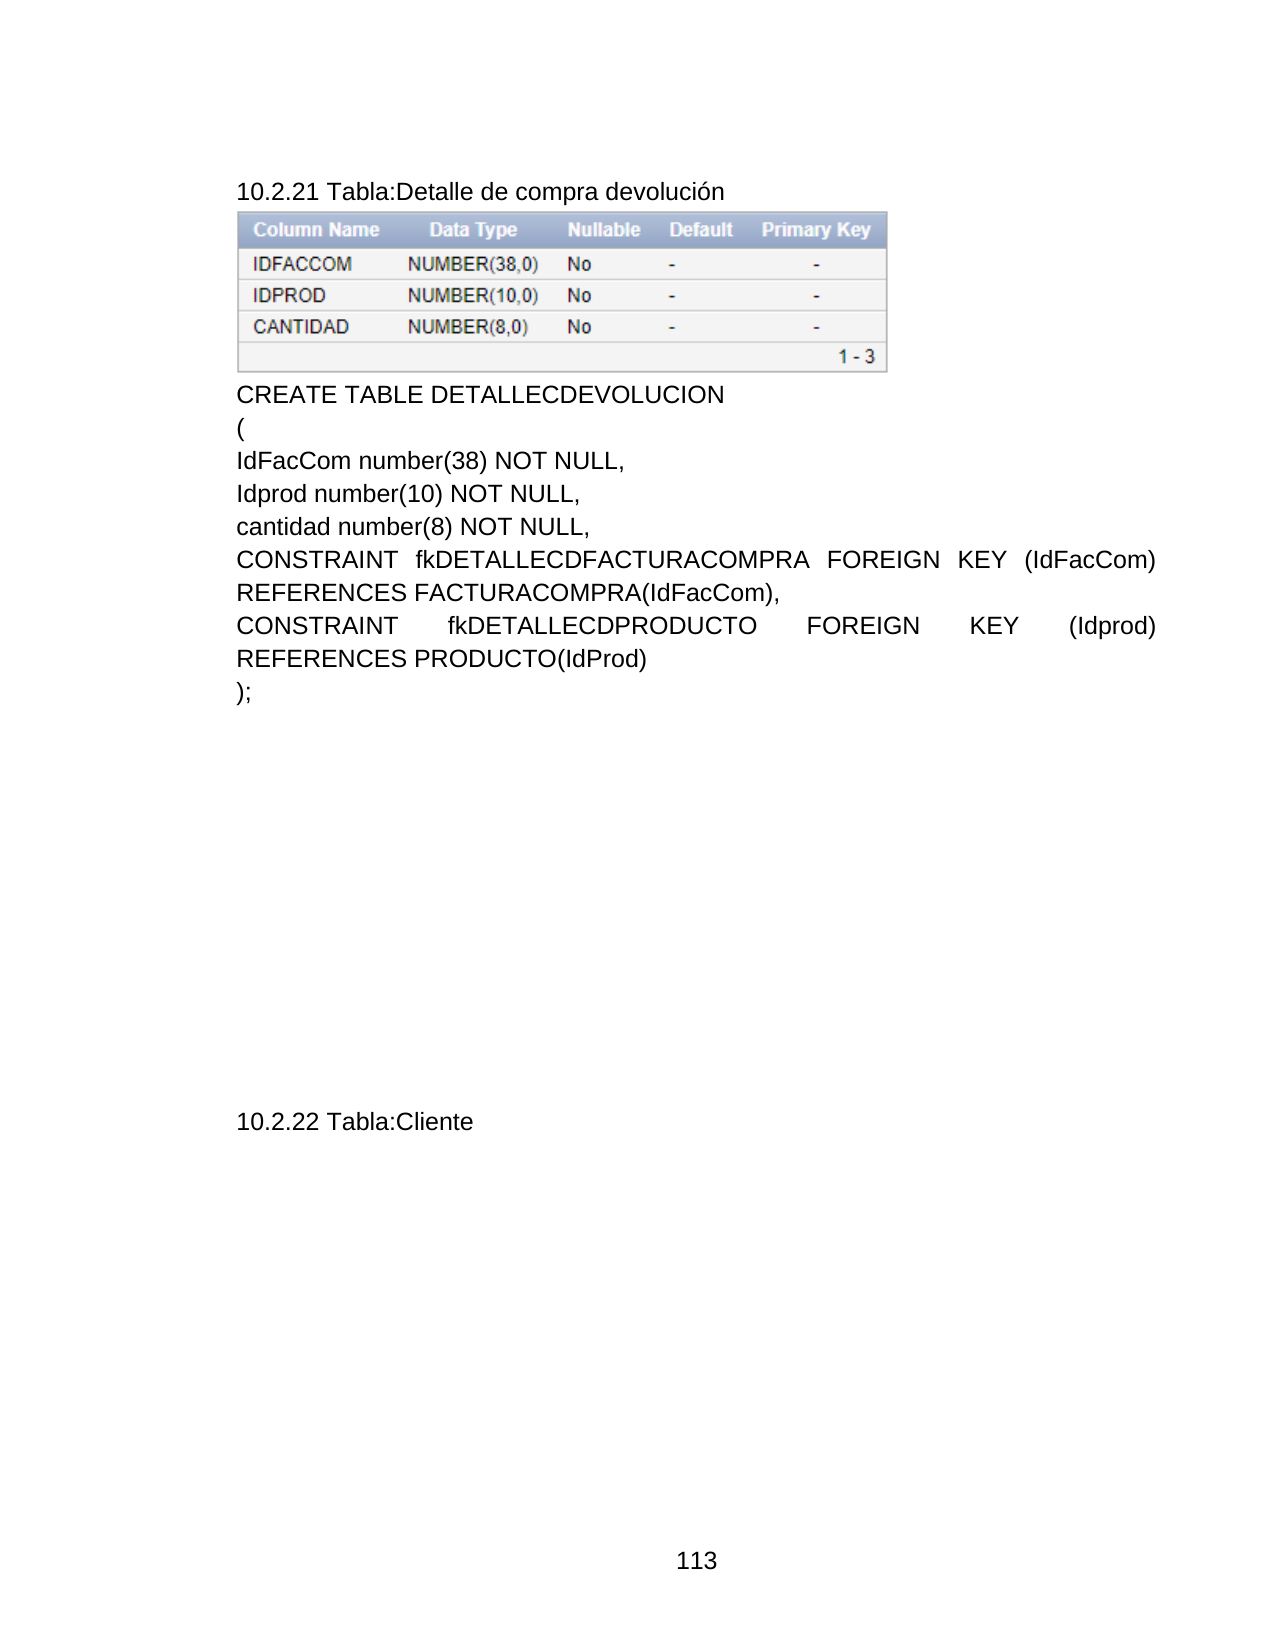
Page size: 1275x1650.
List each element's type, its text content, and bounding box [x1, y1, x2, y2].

text ( [236, 413, 1157, 442]
text Idprod number(10) NOT NULL, [236, 479, 1157, 508]
text ); [236, 677, 1157, 706]
text CREATE TABLE DETALLECDEVOLUCION [236, 380, 1157, 409]
text 10.2.21 Tabla:Detalle de compra devolución [236, 177, 1157, 206]
text CONSTRAINT fkDETALLECDFACTURACOMPRA FOREIGN KEY (IdFacCom) REFERENCES FACTURACOMPRA(IdFacCom), [236, 545, 1157, 607]
text IdFacCom number(38) NOT NULL, [236, 446, 1157, 475]
text cantidad number(8) NOT NULL, [236, 512, 1157, 541]
picture [236, 210, 891, 376]
text CONSTRAINT fkDETALLECDPRODUCTO FOREIGN KEY (Idprod) REFERENCES PRODUCTO(IdProd) [236, 611, 1157, 673]
text 10.2.22 Tabla:Cliente [236, 1107, 1157, 1135]
